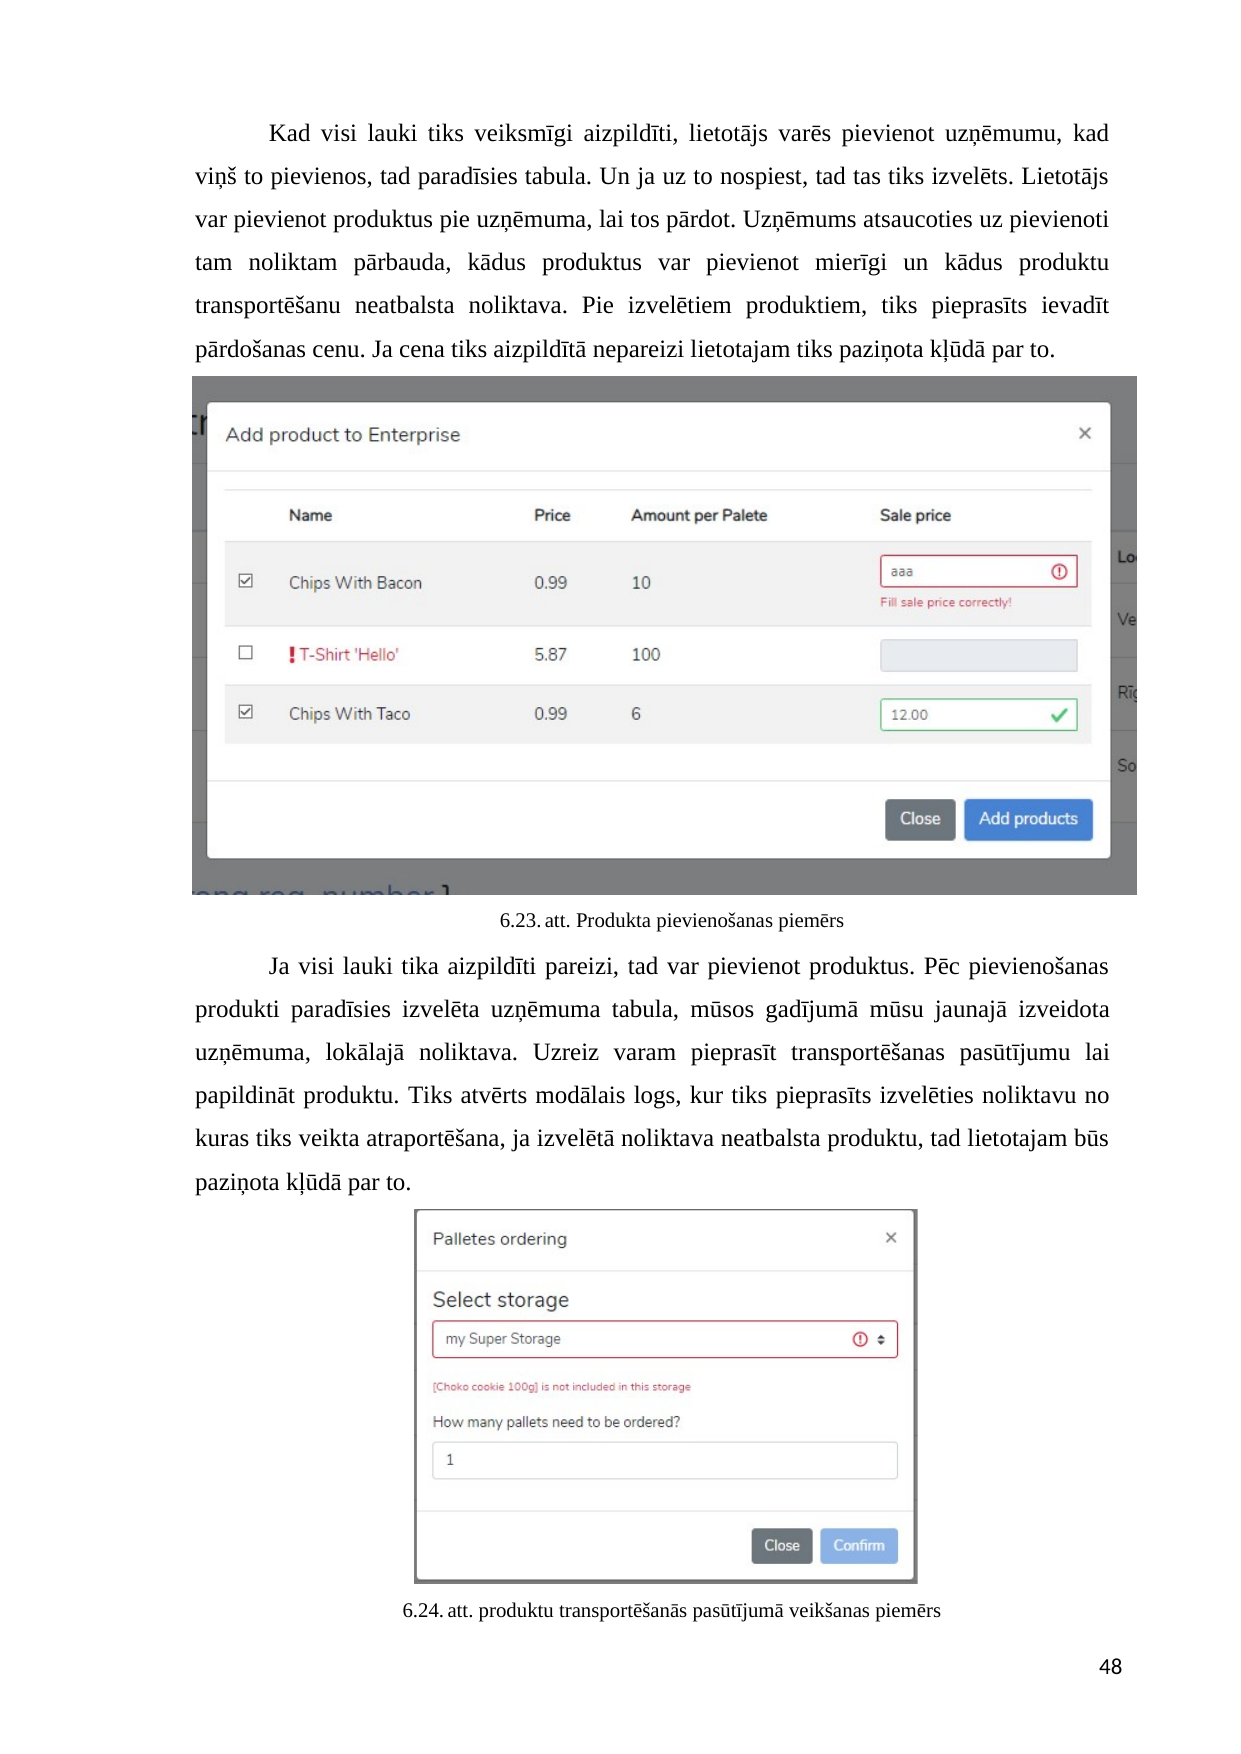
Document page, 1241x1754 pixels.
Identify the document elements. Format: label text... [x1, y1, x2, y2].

picture [414, 1209, 918, 1584]
text Kad visi lauki tiks veiksmīgi aizpildīti, lietotājs varēs pievienot uzņēmumu, kad viņš to pievienos, tad paradīsies tabula. Un ja uz to nospiest, tad tas tiks izvelēts. Lietotājs var pievienot produktus pie uzņēmuma, lai tos pārdot. Uzņēmums atsaucoties uz pievienoti tam noliktam pārbauda, kādus produktus var pievienot mierīgi un kādus produktu transportēšanu neatbalsta noliktava. Pie izvelētiem produktiem, tiks pieprasīts ievadīt pārdošanas cenu. Ja cena tiks aizpildītā nepareizi lietotajam tiks paziņota kļūdā par to. [195, 118, 1110, 362]
list att. Produkta pievienošanas piemērs [221, 908, 1122, 932]
text Ja visi lauki tika aizpildīti pareizi, tad var pievienot produktus. Pēc pievienošanas produkti paradīsies izvelēta uzņēmuma tabula, mūsos gadījumā mūsu jaunajā izveidota uzņēmuma, lokālajā noliktava. Uzreiz varam pieprasīt transportēšanas pasūtījumu lai papildināt produktu. Tiks atvērts modālais logs, kur tiks pieprasīts izvelēties noliktavu no kuras tiks veikta atraportēšana, ja izvelētā noliktava neatbalsta produktu, tad lietotajam būs paziņota kļūdā par to. [195, 951, 1110, 1195]
list att. produktu transportēšanās pasūtījumā veikšanas piemērs [221, 1598, 1122, 1622]
picture [192, 376, 1137, 895]
